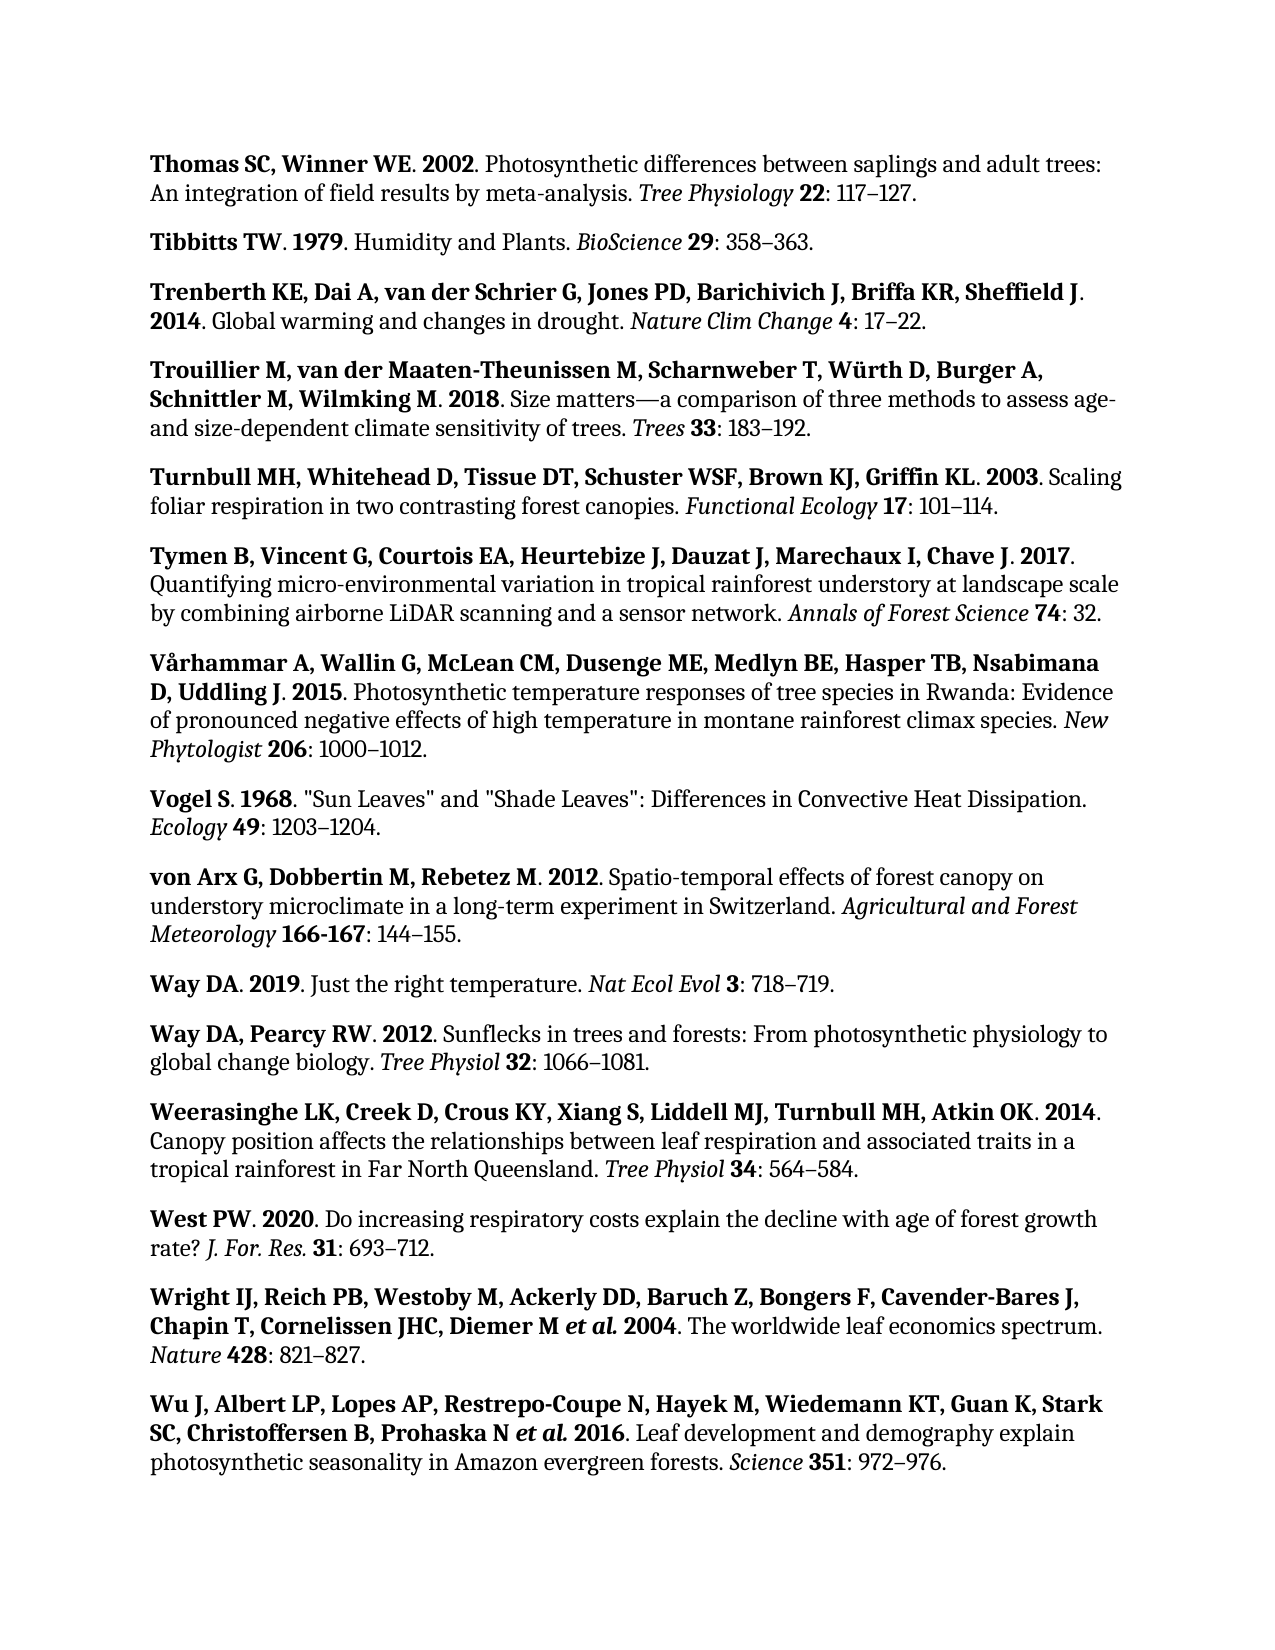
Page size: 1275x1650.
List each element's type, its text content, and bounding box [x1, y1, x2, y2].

text Wu J, Albert LP, Lopes AP, Restrepo-Coupe N, Hayek M, Wiedemann KT, Guan K, Stark SC, Christoffersen B, Prohaska N et al. 2016. Leaf development and demography explain photosynthetic seasonality in Amazon evergreen forests. Science 351: 972–976. [150, 1390, 1125, 1477]
text Turnbull MH, Whitehead D, Tissue DT, Schuster WSF, Brown KJ, Griffin KL. 2003. Scaling foliar respiration in two contrasting forest canopies. Functional Ecology 17: 101–114. [150, 463, 1125, 521]
text Way DA. 2019. Just the right temperature. Nat Ecol Evol 3: 718–719. [150, 970, 1125, 999]
text Weerasinghe LK, Creek D, Crous KY, Xiang S, Liddell MJ, Turnbull MH, Atkin OK. 2014. Canopy position affects the relationships between leaf respiration and associated traits in a tropical rainforest in Far North Queensland. Tree Physiol 34: 564–584. [150, 1098, 1125, 1184]
text Tymen B, Vincent G, Courtois EA, Heurtebize J, Dauzat J, Marechaux I, Chave J. 2017. Quantifying micro-environmental variation in tropical rainforest understory at landscape scale by combining airborne LiDAR scanning and a sensor network. Annals of Forest Science 74: 32. [150, 542, 1125, 628]
text Thomas SC, Winner WE. 2002. Photosynthetic differences between saplings and adult trees: An integration of field results by meta-analysis. Tree Physiology 22: 117–127. [150, 150, 1125, 207]
text Wright IJ, Reich PB, Westoby M, Ackerly DD, Baruch Z, Bongers F, Cavender-Bares J, Chapin T, Cornelissen JHC, Diemer M et al. 2004. The worldwide leaf economics spectrum. Nature 428: 821–827. [150, 1283, 1125, 1369]
text Vårhammar A, Wallin G, McLean CM, Dusenge ME, Medlyn BE, Hasper TB, Nsabimana D, Uddling J. 2015. Photosynthetic temperature responses of tree species in Rwanda: Evidence of pronounced negative effects of high temperature in montane rainforest climax species. New Phytologist 206: 1000–1012. [150, 649, 1125, 764]
text Tibbitts TW. 1979. Humidity and Plants. BioScience 29: 358–363. [150, 228, 1125, 257]
text West PW. 2020. Do increasing respiratory costs explain the decline with age of forest growth rate? J. For. Res. 31: 693–712. [150, 1205, 1125, 1262]
text Vogel S. 1968. "Sun Leaves" and "Shade Leaves": Differences in Convective Heat Dissipation. Ecology 49: 1203–1204. [150, 784, 1125, 842]
text Trouillier M, van der Maaten-Theunissen M, Scharnweber T, Würth D, Burger A, Schnittler M, Wilmking M. 2018. Size matters—a comparison of three methods to assess age- and size-dependent climate sensitivity of trees. Trees 33: 183–192. [150, 356, 1125, 442]
text Trenberth KE, Dai A, van der Schrier G, Jones PD, Barichivich J, Briffa KR, Sheffield J. 2014. Global warming and changes in drought. Nature Clim Change 4: 17–22. [150, 278, 1125, 335]
text Way DA, Pearcy RW. 2012. Sunflecks in trees and forests: From photosynthetic physiology to global change biology. Tree Physiol 32: 1066–1081. [150, 1019, 1125, 1077]
text von Arx G, Dobbertin M, Rebetez M. 2012. Spatio-temporal effects of forest canopy on understory microclimate in a long-term experiment in Switzerland. Agricultural and Forest Meteorology 166-167: 144–155. [150, 863, 1125, 949]
